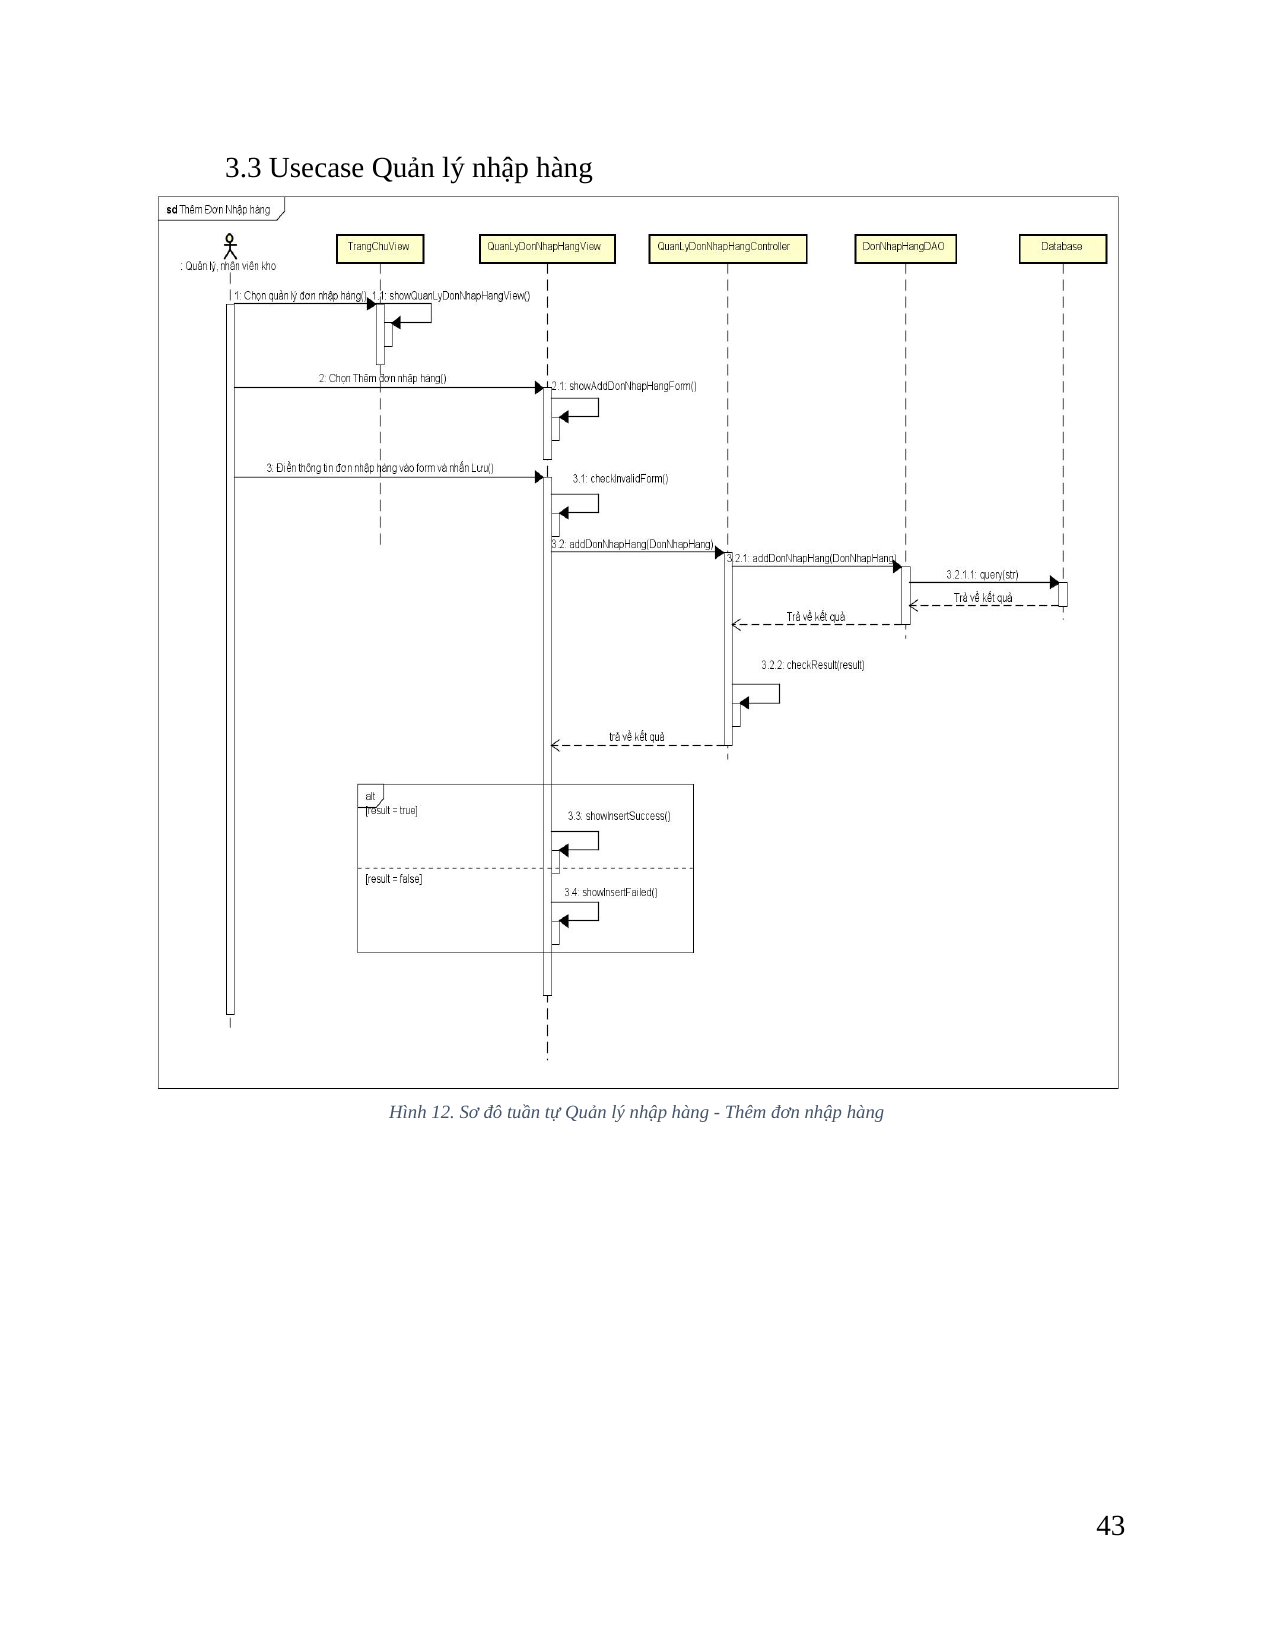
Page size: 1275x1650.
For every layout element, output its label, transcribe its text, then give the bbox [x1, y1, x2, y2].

text Hình 12. Sơ đô tuần tự Quản lý nhập hàng - Thêm đơn nhập hàng [150, 1101, 1125, 1122]
text 3.3 Usecase Quản lý nhập hàng [150, 150, 1125, 183]
picture [150, 187, 1125, 1097]
